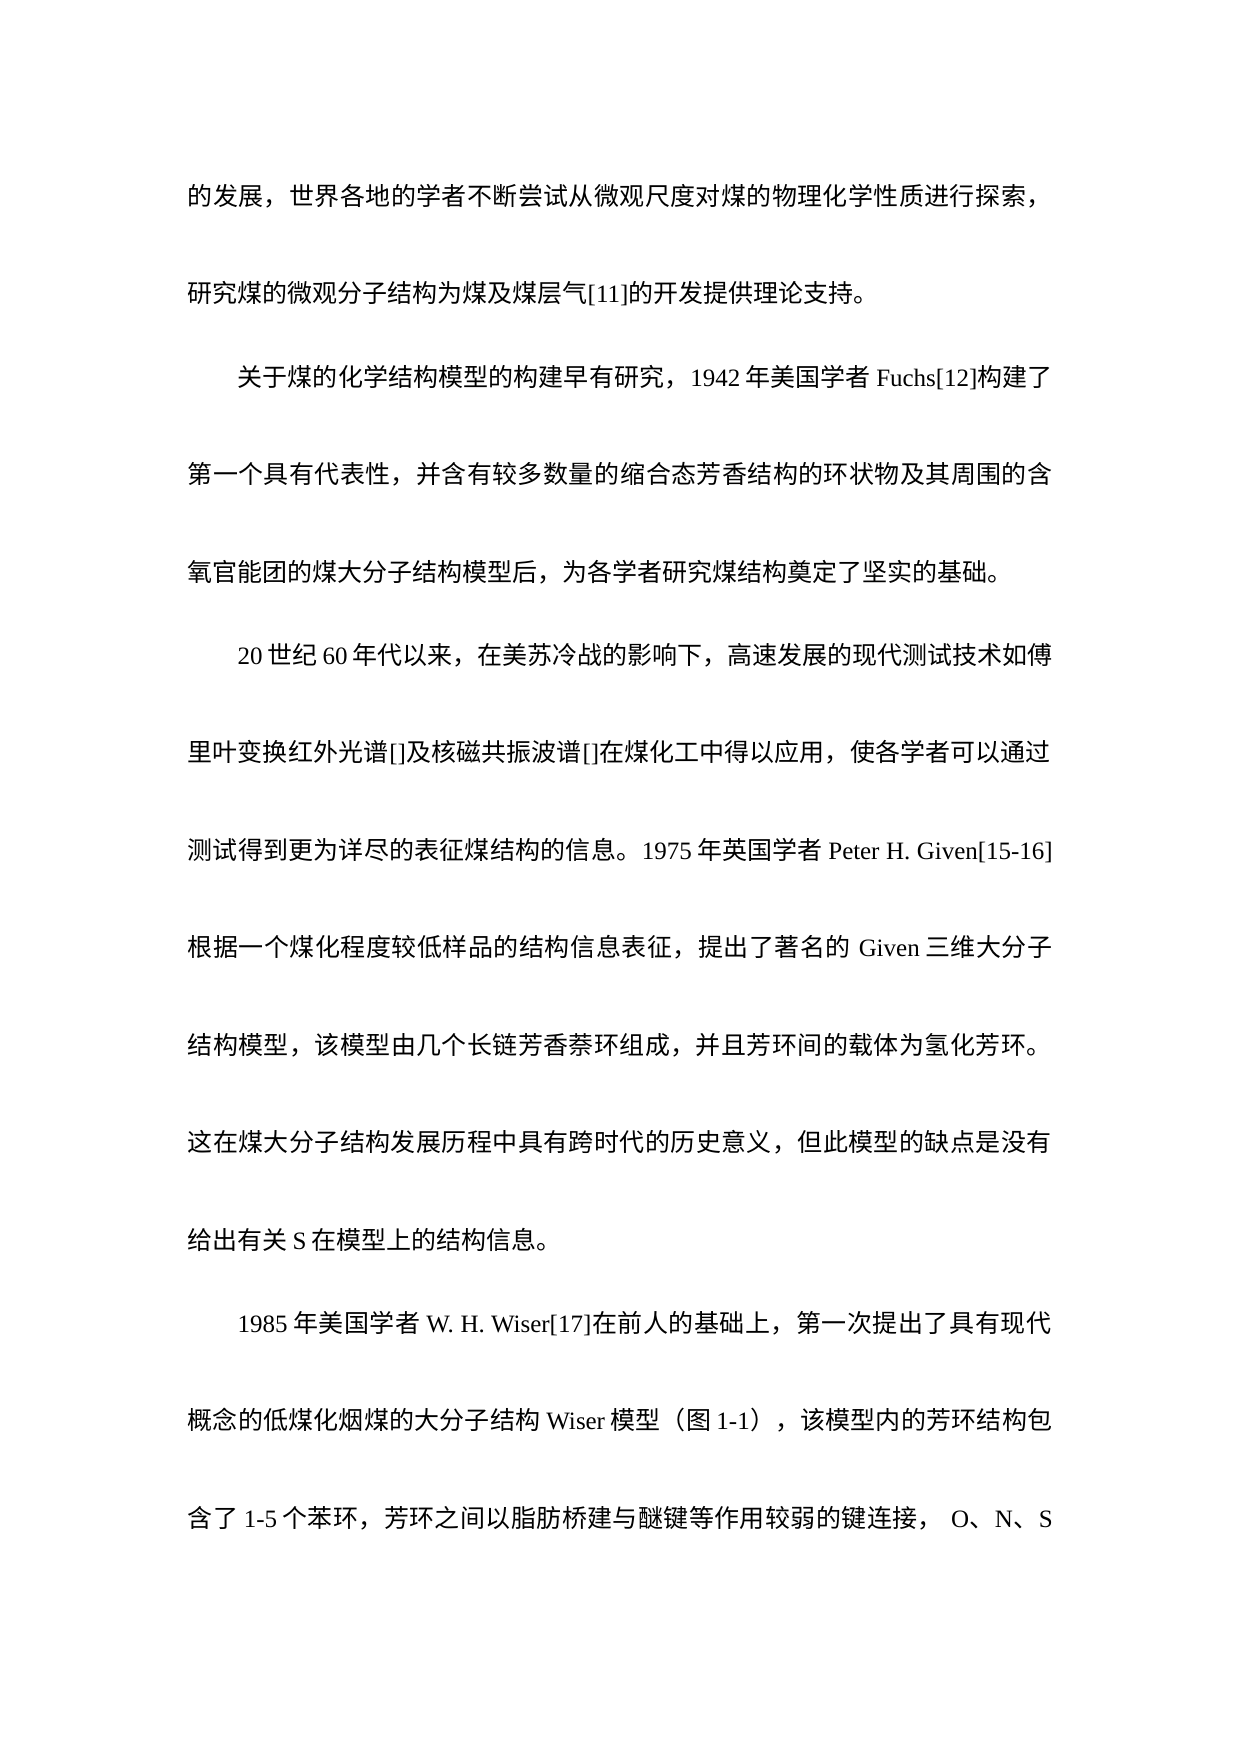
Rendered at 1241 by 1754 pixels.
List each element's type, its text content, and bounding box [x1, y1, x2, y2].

text 20世纪60年代以来，在美苏冷战的影响下，高速发展的现代测试技术如傅里叶变换红外光谱[]及核磁共振波谱[]在煤化工中得以应用，使各学者可以通过测试得到更为详尽的表征煤结构的信息。1975年英国学者Peter H. Given[15-16]根据一个煤化程度较低样品的结构信息表征，提出了著名的Given三维大分子结构模型，该模型由几个长链芳香萘环组成，并且芳环间的载体为氢化芳环。这在煤大分子结构发展历程中具有跨时代的历史意义，但此模型的缺点是没有给出有关S在模型上的结构信息。 [187, 621, 1053, 1271]
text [187, 162, 1053, 324]
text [187, 1289, 1053, 1549]
text 关于煤的化学结构模型的构建早有研究，1942年美国学者Fuchs[12]构建了第一个具有代表性，并含有较多数量的缩合态芳香结构的环状物及其周围的含氧官能团的煤大分子结构模型后，为各学者研究煤结构奠定了坚实的基础。 [187, 343, 1053, 603]
